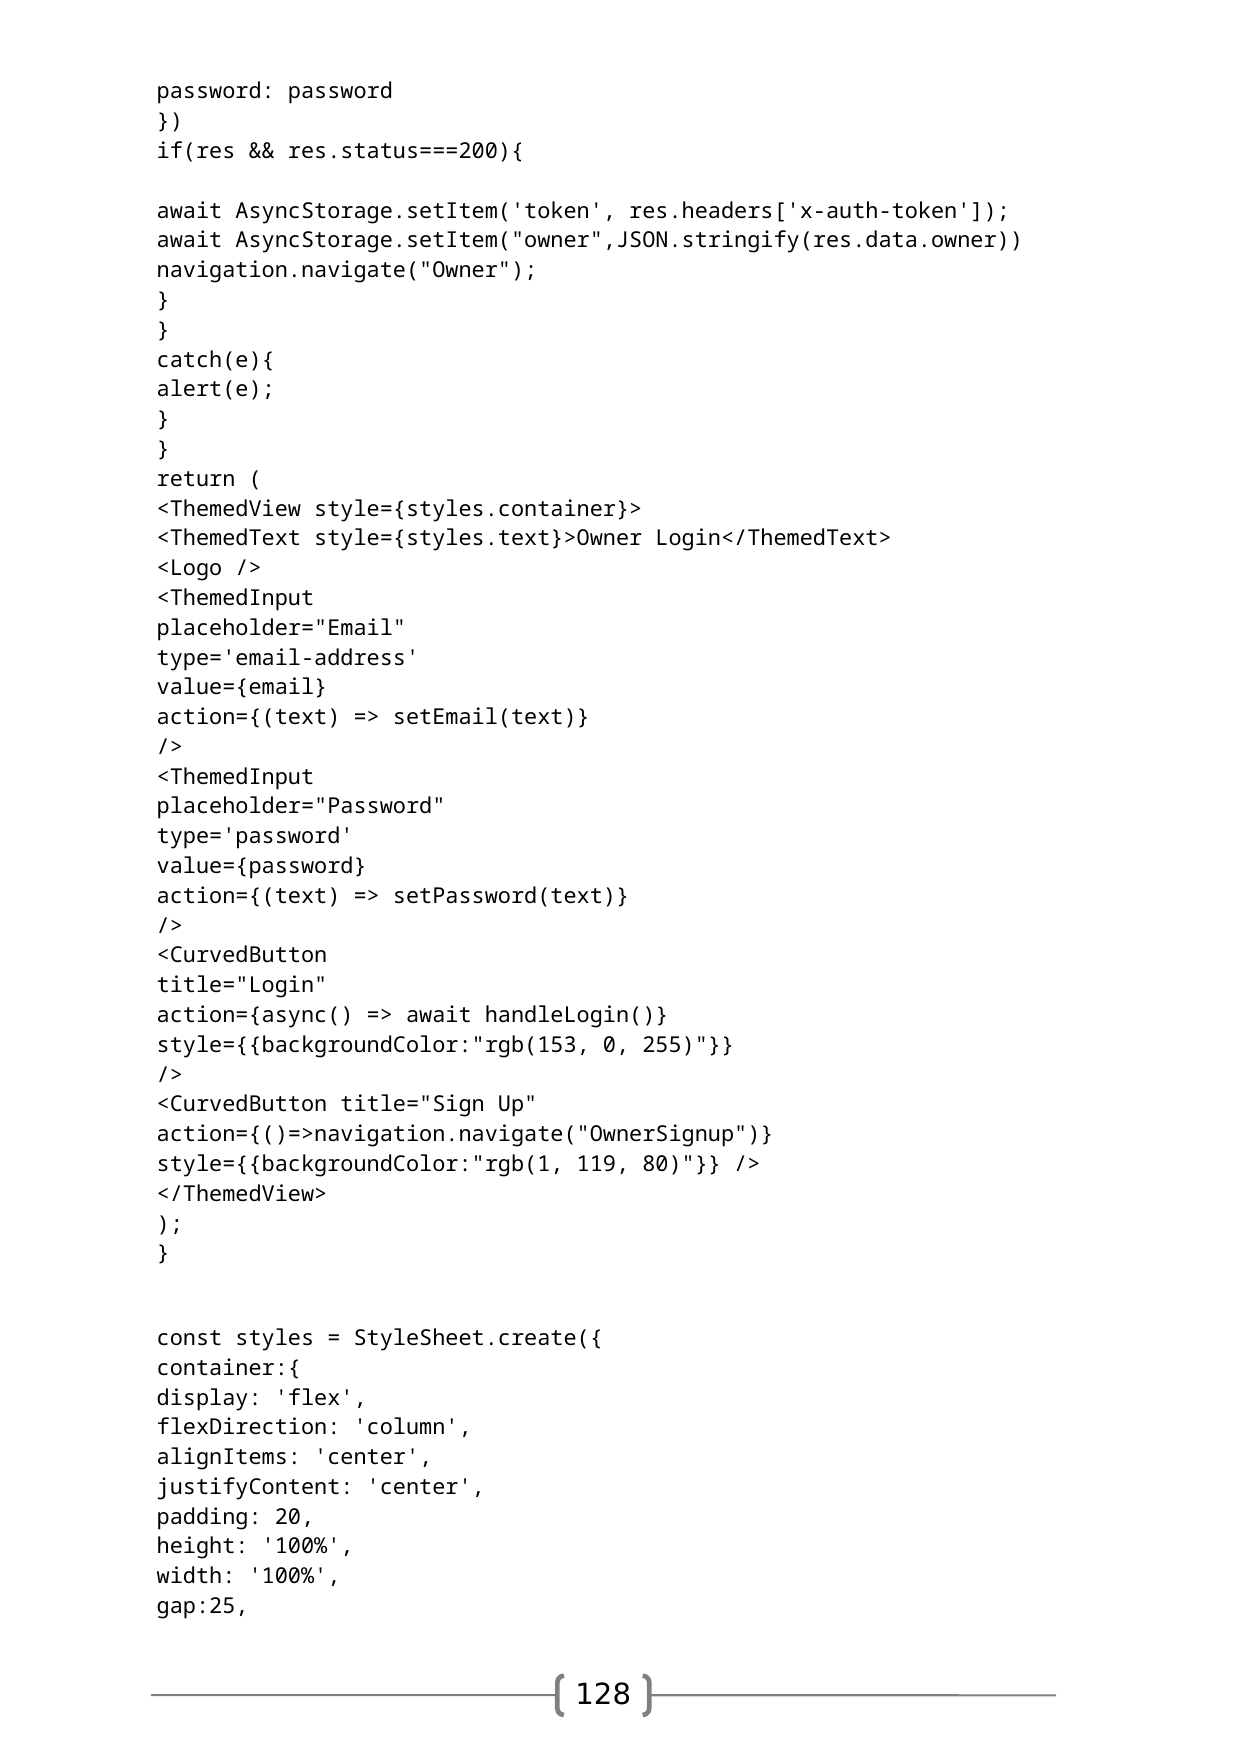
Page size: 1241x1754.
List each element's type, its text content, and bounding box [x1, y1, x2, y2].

text placeholder="Password" [156, 790, 1088, 820]
text <Logo /> [156, 552, 1088, 582]
text action={async() => await handleLogin()} [156, 999, 1088, 1029]
text action={(text) => setEmail(text)} [156, 701, 1088, 731]
text <CurvedButton [156, 939, 1088, 969]
text alignItems: 'center', [156, 1441, 1088, 1471]
text height: '100%', [156, 1530, 1088, 1560]
text style={{backgroundColor:"rgb(153, 0, 255)"}} [156, 1029, 1088, 1058]
text value={email} [156, 671, 1088, 701]
text padding: 20, [156, 1501, 1088, 1530]
text catch(e){ [156, 343, 1088, 373]
text </ThemedView> [156, 1178, 1088, 1207]
text type='email-address' [156, 641, 1088, 671]
text <ThemedInput [156, 761, 1088, 790]
text type='password' [156, 820, 1088, 850]
text action={(text) => setPassword(text)} [156, 880, 1088, 909]
text <CurvedButton title="Sign Up" [156, 1088, 1088, 1118]
text /> [156, 1058, 1088, 1088]
text } [156, 403, 1088, 433]
text await AsyncStorage.setItem('token', res.headers['x-auth-token']); [156, 194, 1088, 224]
text navigation.navigate("Owner"); [156, 254, 1088, 284]
text }) [156, 105, 1088, 135]
text <ThemedText style={styles.text}>Owner Login</ThemedText> [156, 522, 1088, 552]
text justifyContent: 'center', [156, 1471, 1088, 1501]
text } [156, 433, 1088, 463]
text display: 'flex', [156, 1381, 1088, 1411]
text placeholder="Email" [156, 612, 1088, 641]
text gap:25, [156, 1590, 1088, 1620]
text width: '100%', [156, 1560, 1088, 1590]
text } [156, 284, 1088, 314]
text password: password [156, 75, 1088, 105]
text <ThemedView style={styles.container}> [156, 492, 1088, 522]
text return ( [156, 463, 1088, 492]
text /> [156, 731, 1088, 761]
text <ThemedInput [156, 582, 1088, 612]
text await AsyncStorage.setItem("owner",JSON.stringify(res.data.owner)) [156, 224, 1088, 254]
text if(res && res.status===200){ [156, 135, 1088, 165]
text value={password} [156, 850, 1088, 880]
text } [156, 1237, 1088, 1267]
text action={()=>navigation.navigate("OwnerSignup")} [156, 1118, 1088, 1148]
text /> [156, 909, 1088, 939]
text ); [156, 1207, 1088, 1237]
text flexDirection: 'column', [156, 1411, 1088, 1441]
text } [156, 314, 1088, 343]
text const styles = StyleSheet.create({ [156, 1322, 1088, 1352]
text title="Login" [156, 969, 1088, 999]
text container:{ [156, 1352, 1088, 1381]
text style={{backgroundColor:"rgb(1, 119, 80)"}} /> [156, 1148, 1088, 1178]
text alert(e); [156, 373, 1088, 403]
